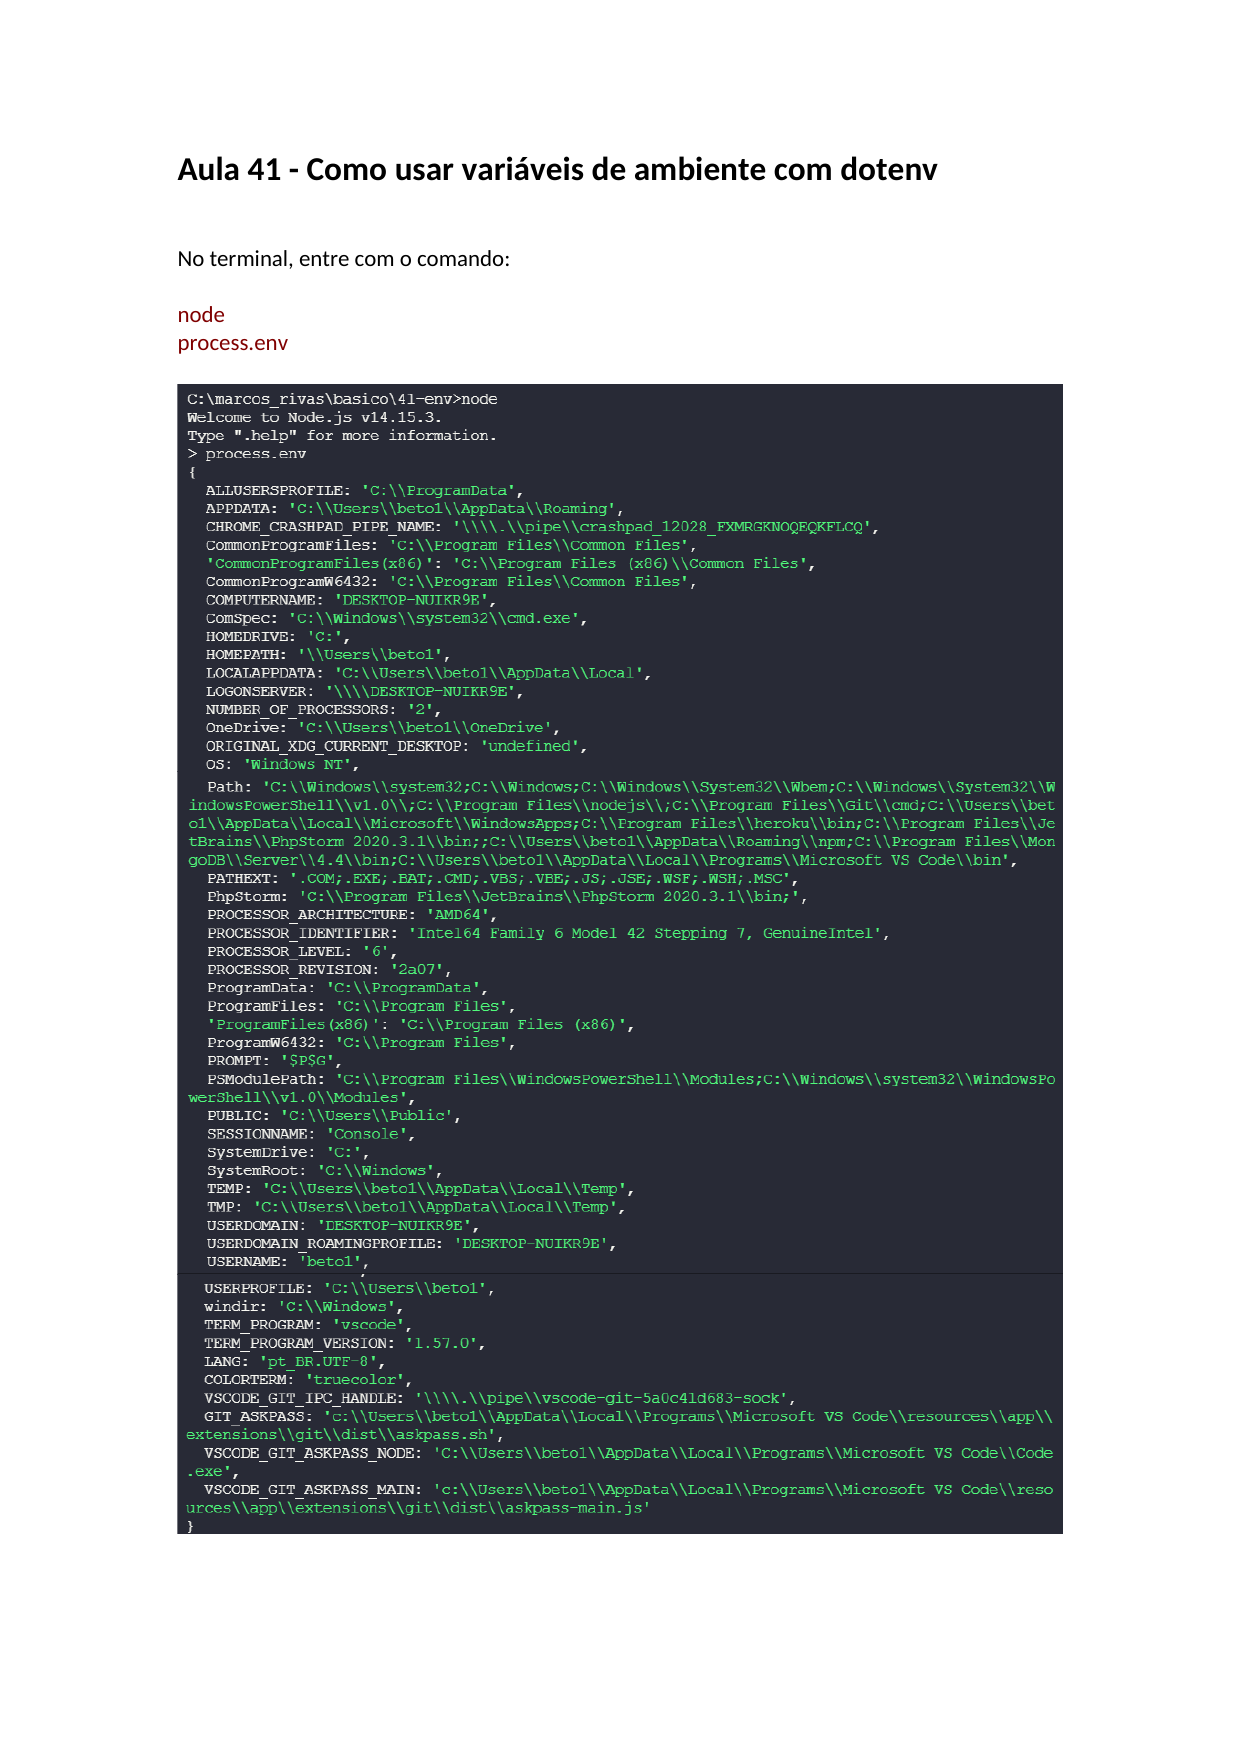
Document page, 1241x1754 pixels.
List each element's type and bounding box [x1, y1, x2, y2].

picture [177, 384, 1063, 1534]
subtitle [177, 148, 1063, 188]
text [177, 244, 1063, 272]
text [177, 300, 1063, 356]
